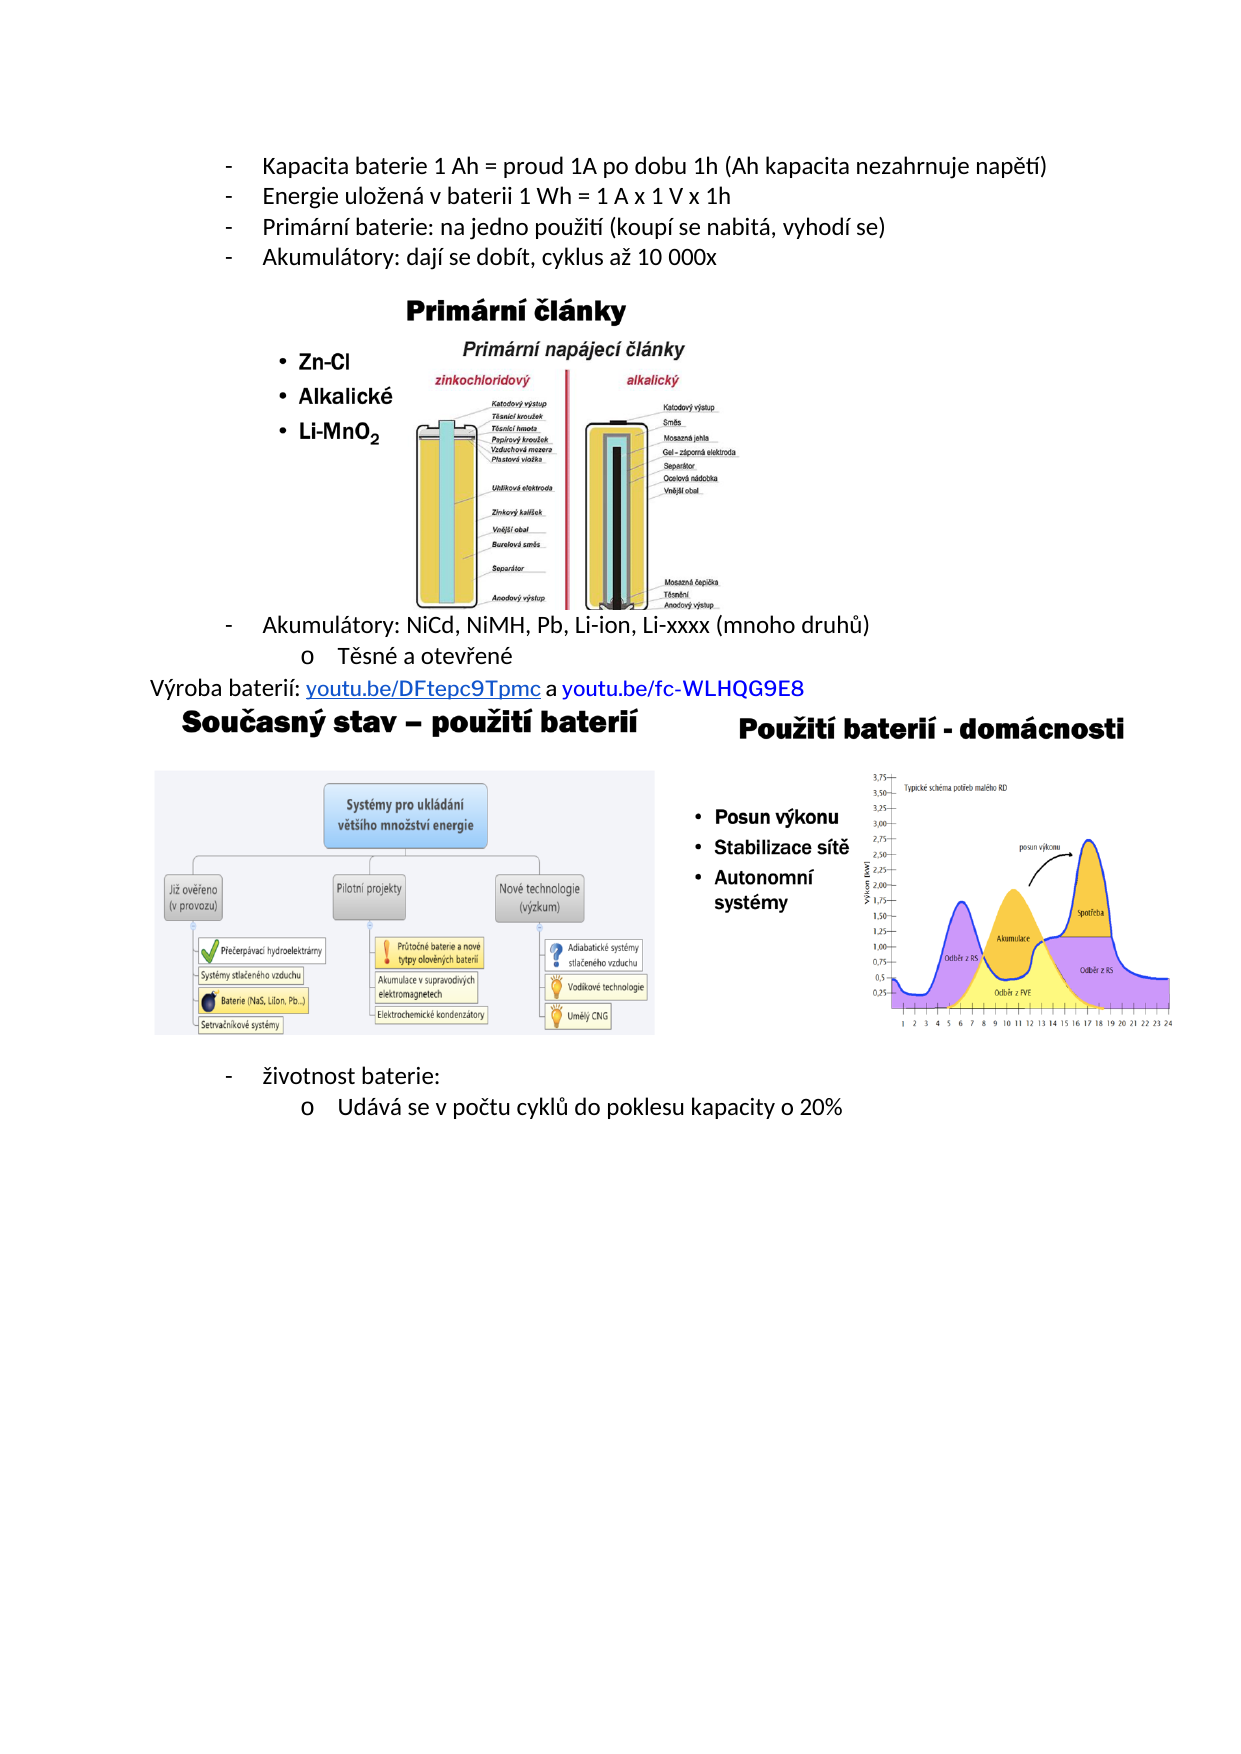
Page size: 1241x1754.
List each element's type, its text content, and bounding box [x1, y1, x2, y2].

picture [269, 294, 748, 610]
list Primární baterie: na jedno použití (koupí se nabitá, vyhodí se) [225, 211, 1090, 242]
picture [150, 702, 655, 1035]
list životnost baterie: [225, 1060, 1090, 1091]
list Kapacita baterie 1 Ah = proud 1A po dobu 1h (Ah kapacita nezahrnuje napětí) [225, 150, 1090, 181]
list Energie uložená v baterii 1 Wh = 1 A x 1 V x 1h [225, 181, 1090, 211]
list Akumulátory: dají se dobít, cyklus až 10 000x [225, 242, 1090, 272]
list Těsné a otevřené [300, 640, 1090, 672]
list Udává se v počtu cyklů do poklesu kapacity o 20% [300, 1091, 1090, 1122]
text Výroba baterií: youtu.be/DFtepc9Tpmc a youtu.be/fc-WLHQG9E8 [150, 672, 1090, 702]
picture [686, 713, 1178, 1028]
